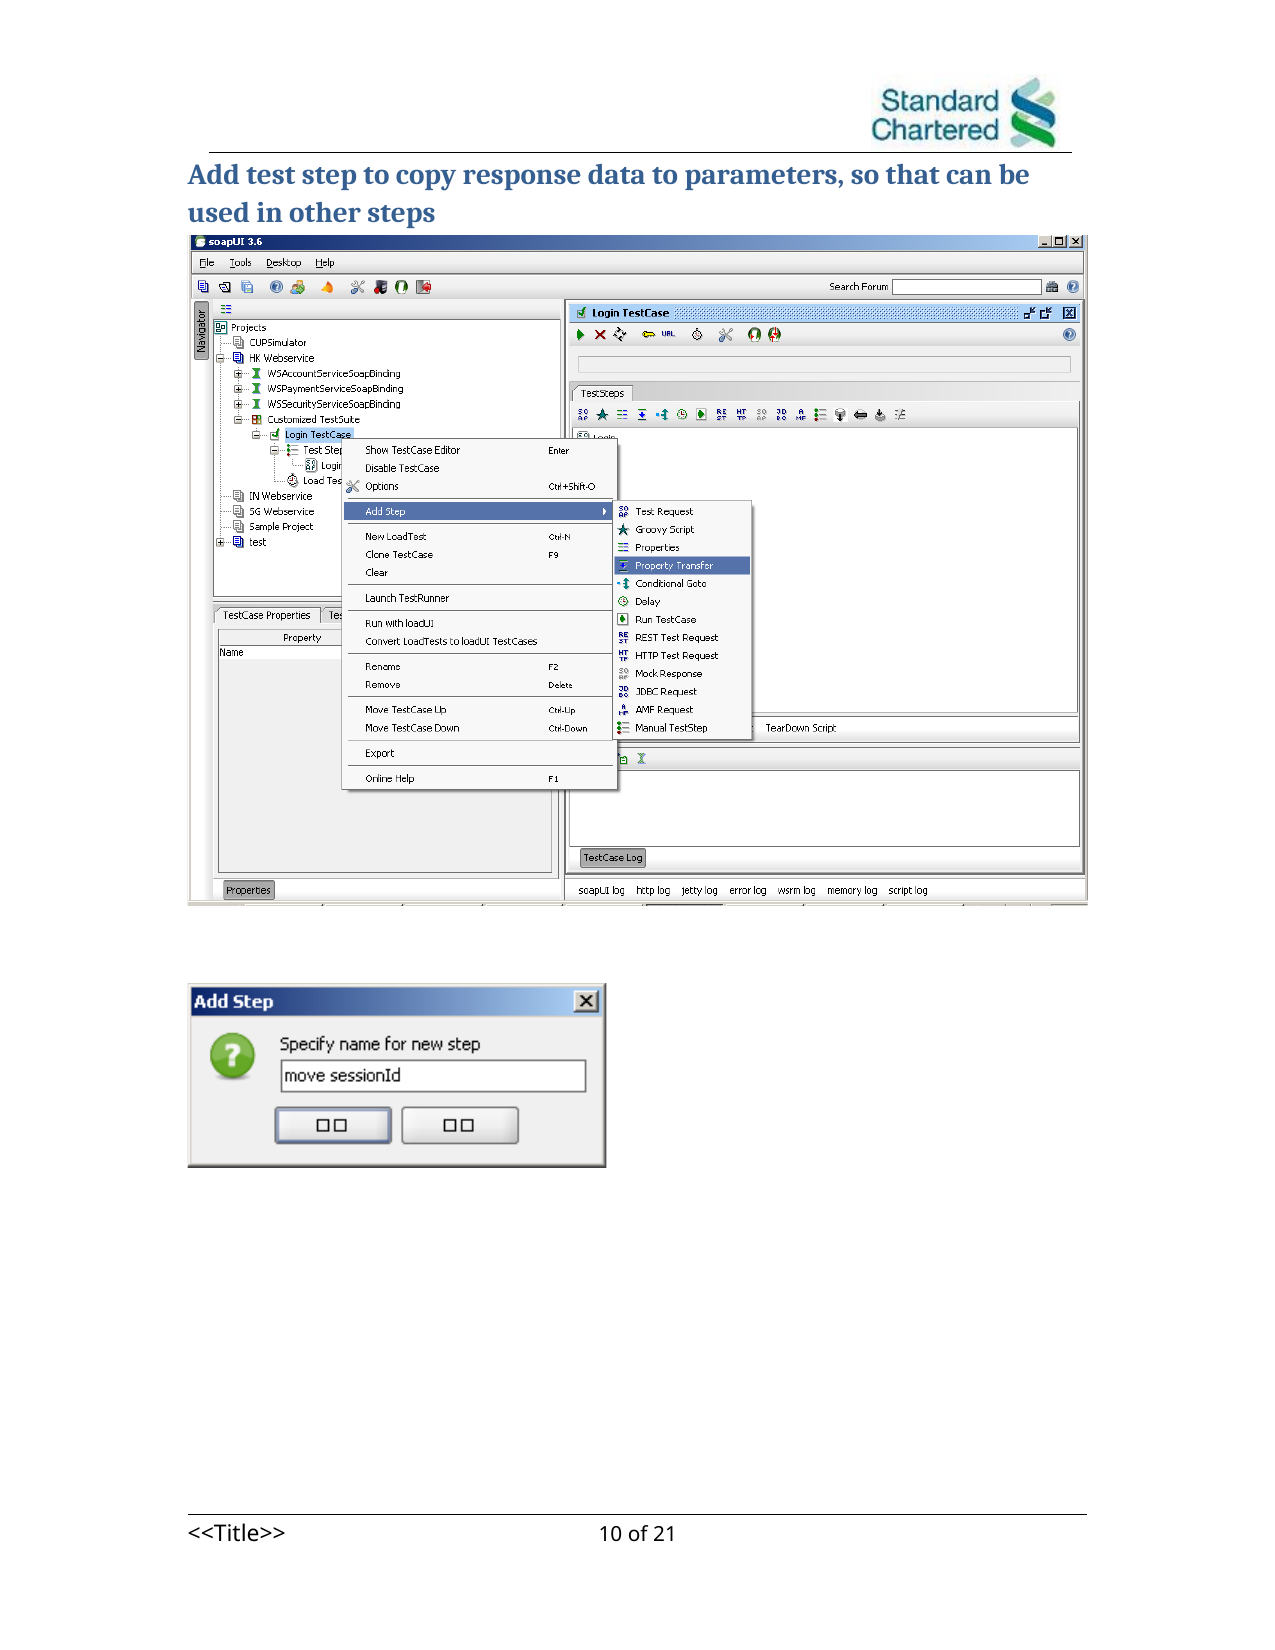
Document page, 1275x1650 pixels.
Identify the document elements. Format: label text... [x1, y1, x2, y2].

picture [187, 235, 1088, 906]
subtitle Add test step to copy response data to parameters, so that can be used in other steps [187, 158, 1087, 230]
picture [871, 74, 1060, 152]
picture [187, 983, 607, 1168]
